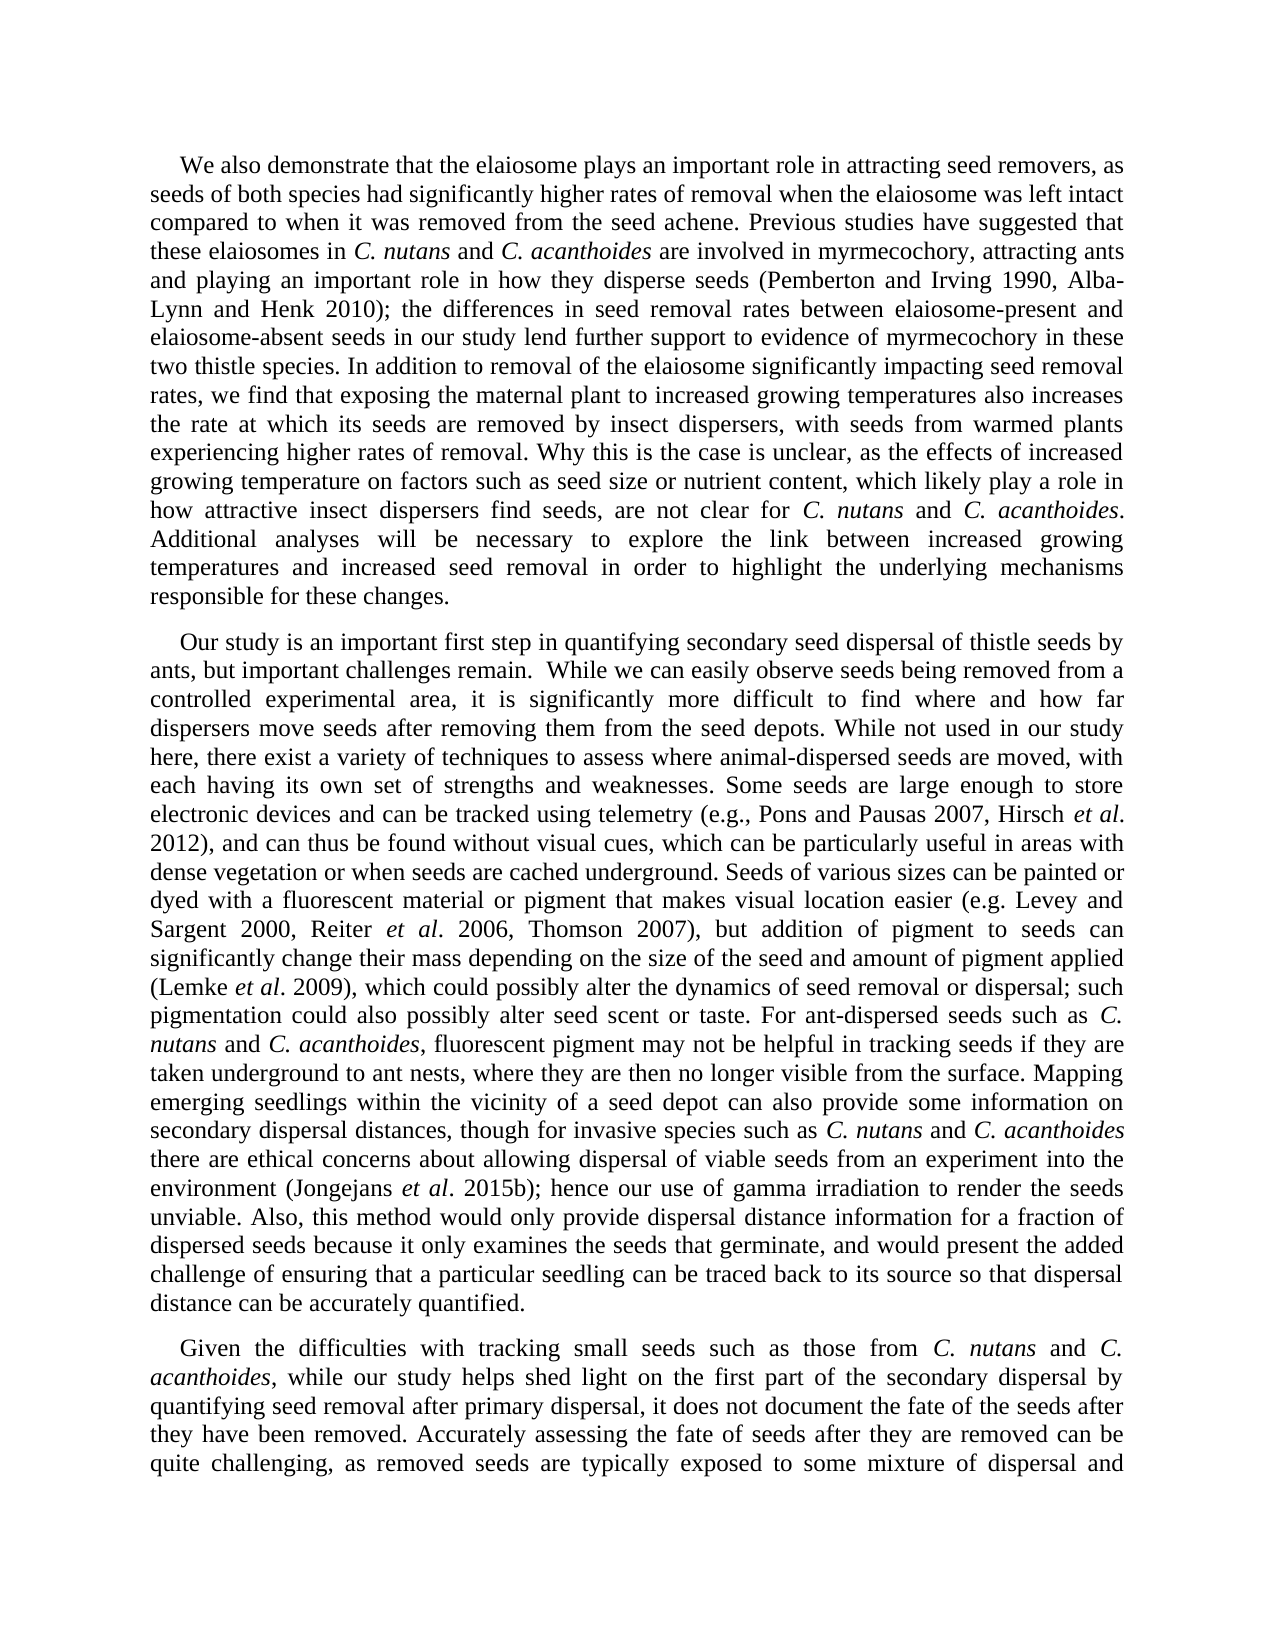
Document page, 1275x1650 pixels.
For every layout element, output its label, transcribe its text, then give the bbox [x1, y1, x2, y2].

text We also demonstrate that the elaiosome plays an important role in attracting seed removers, as seeds of both species had significantly higher rates of removal when the elaiosome was left intact compared to when it was removed from the seed achene. Previous studies have suggested that these elaiosomes in C. nutans and C. acanthoides are involved in myrmecochory, attracting ants and playing an important role in how they disperse seeds (Pemberton and Irving 1990, Alba-Lynn and Henk 2010); the differences in seed removal rates between elaiosome-present and elaiosome-absent seeds in our study lend further support to evidence of myrmecochory in these two thistle species. In addition to removal of the elaiosome significantly impacting seed removal rates, we find that exposing the maternal plant to increased growing temperatures also increases the rate at which its seeds are removed by insect dispersers, with seeds from warmed plants experiencing higher rates of removal. Why this is the case is unclear, as the effects of increased growing temperature on factors such as seed size or nutrient content, which likely play a role in how attractive insect dispersers find seeds, are not clear for C. nutans and C. acanthoides. Additional analyses will be necessary to explore the link between increased growing temperatures and increased seed removal in order to highlight the underlying mechanisms responsible for these changes. [150, 150, 1125, 610]
text Our study is an important first step in quantifying secondary seed dispersal of thistle seeds by ants, but important challenges remain. While we can easily observe seeds being removed from a controlled experimental area, it is significantly more difficult to find where and how far dispersers move seeds after removing them from the seed depots. While not used in our study here, there exist a variety of techniques to assess where animal-dispersed seeds are moved, with each having its own set of strengths and weaknesses. Some seeds are large enough to store electronic devices and can be tracked using telemetry (e.g., Pons and Pausas 2007, Hirsch et al. 2012), and can thus be found without visual cues, which can be particularly useful in areas with dense vegetation or when seeds are cached underground. Seeds of various sizes can be painted or dyed with a fluorescent material or pigment that makes visual location easier (e.g. Levey and Sargent 2000, Reiter et al. 2006, Thomson 2007), but addition of pigment to seeds can significantly change their mass depending on the size of the seed and amount of pigment applied (Lemke et al. 2009), which could possibly alter the dynamics of seed removal or dispersal; such pigmentation could also possibly alter seed scent or taste. For ant-dispersed seeds such as C. nutans and C. acanthoides, fluorescent pigment may not be helpful in tracking seeds if they are taken underground to ant nests, where they are then no longer visible from the surface. Mapping emerging seedlings within the vicinity of a seed depot can also provide some information on secondary dispersal distances, though for invasive species such as C. nutans and C. acanthoides there are ethical concerns about allowing dispersal of viable seeds from an experiment into the environment (Jongejans et al. 2015b); hence our use of gamma irradiation to render the seeds unviable. Also, this method would only provide dispersal distance information for a fraction of dispersed seeds because it only examines the seeds that germinate, and would present the added challenge of ensuring that a particular seedling can be traced back to its source so that dispersal distance can be accurately quantified. [150, 627, 1125, 1317]
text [150, 1333, 1125, 1477]
